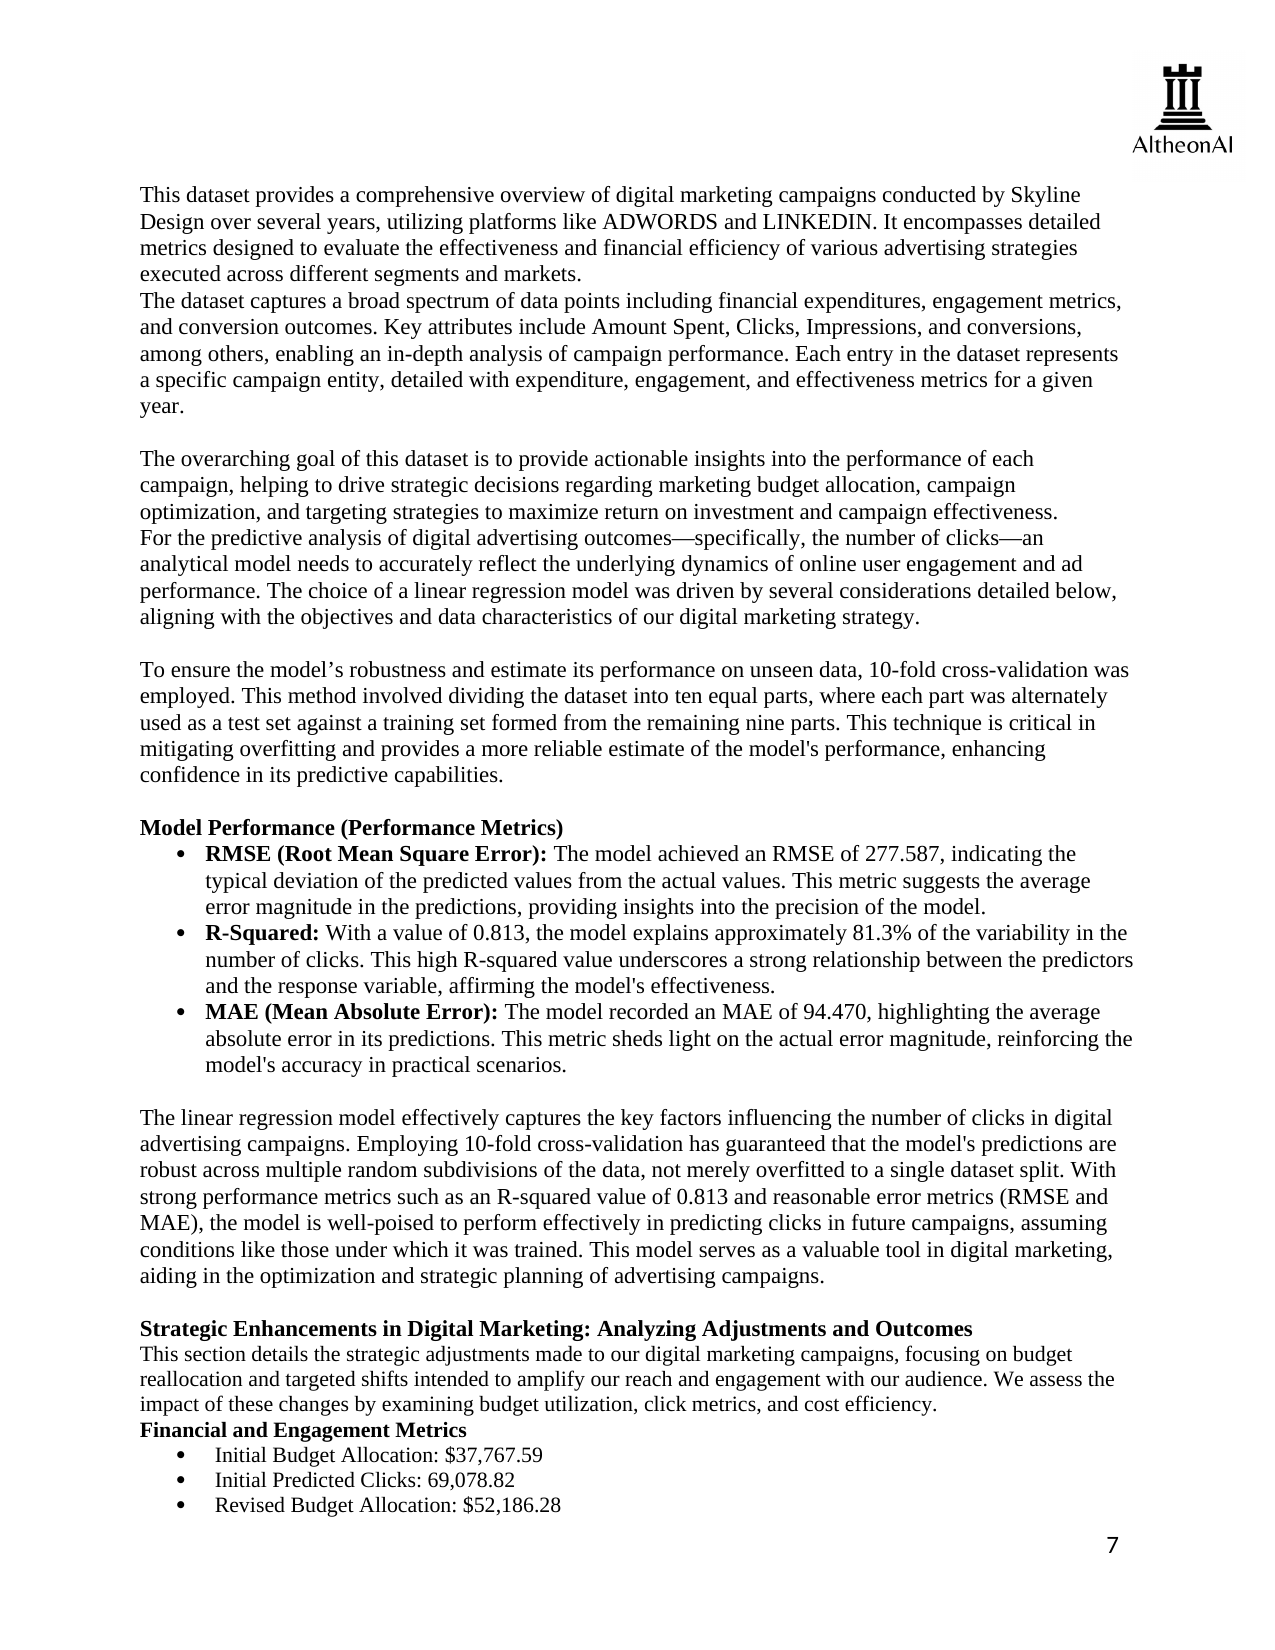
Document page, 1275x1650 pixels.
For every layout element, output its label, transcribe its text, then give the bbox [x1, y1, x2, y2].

list Initial Budget Allocation: $37,767.59 [177, 1442, 1135, 1467]
list RMSE (Root Mean Square Error): The model achieved an RMSE of 277.587, indicating the typical deviation of the predicted values from the actual values. This metric suggests the average error magnitude in the predictions, providing insights into the precision of the model. [177, 840, 1135, 919]
text The overarching goal of this dataset is to provide actionable insights into the performance of each campaign, helping to drive strategic decisions regarding marketing budget allocation, campaign optimization, and targeting strategies to maximize return on investment and campaign effectiveness. [139, 445, 1135, 524]
text This dataset provides a comprehensive overview of digital marketing campaigns conducted by Skyline Design over several years, utilizing platforms like ADWORDS and LINKEDIN. It encompasses detailed metrics designed to evaluate the effectiveness and financial efficiency of various advertising strategies executed across different segments and markets. [139, 181, 1135, 287]
picture [1132, 50, 1247, 182]
text Financial and Engagement Metrics [139, 1417, 1135, 1442]
text The linear regression model effectively captures the key factors influencing the number of clicks in digital advertising campaigns. Employing 10-fold cross-validation has guaranteed that the model's predictions are robust across multiple random subdivisions of the data, not merely overfitted to a single dataset split. With strong performance metrics such as an R-squared value of 0.813 and reasonable error metrics (RMSE and MAE), the model is well-poised to perform effectively in predicting clicks in future campaigns, assuming conditions like those under which it was trained. This model serves as a valuable tool in digital marketing, aiding in the optimization and strategic planning of advertising campaigns. [139, 1104, 1135, 1288]
list R-Squared: With a value of 0.813, the model explains approximately 81.3% of the variability in the number of clicks. This high R-squared value underscores a strong relationship between the predictors and the response variable, affirming the model's effectiveness. [177, 919, 1135, 998]
text For the predictive analysis of digital advertising outcomes—specifically, the number of clicks—an analytical model needs to accurately reflect the underlying dynamics of online user engagement and ad performance. The choice of a linear regression model was driven by several considerations detailed below, aligning with the objectives and data characteristics of our digital marketing strategy. [139, 524, 1135, 629]
list Revised Budget Allocation: $52,186.28 [177, 1492, 1135, 1517]
text Strategic Enhancements in Digital Marketing: Analyzing Adjustments and Outcomes [139, 1315, 1135, 1341]
text This section details the strategic adjustments made to our digital marketing campaigns, focusing on budget reallocation and targeted shifts intended to amplify our reach and engagement with our audience. We assess the impact of these changes by examining budget utilization, click metrics, and cost efficiency. [139, 1341, 1135, 1417]
list Initial Predicted Clicks: 69,078.82 [177, 1467, 1135, 1492]
text To ensure the model’s robustness and estimate its performance on unseen data, 10-fold cross-validation was employed. This method involved dividing the dataset into ten equal parts, where each part was alternately used as a test set against a training set formed from the remaining nine parts. This technique is critical in mitigating overfitting and provides a more reliable estimate of the model's performance, enhancing confidence in its predictive capabilities. [139, 656, 1135, 788]
text The dataset captures a broad spectrum of data points including financial expenditures, engagement metrics, and conversion outcomes. Key attributes include Amount Spent, Clicks, Impressions, and conversions, among others, enabling an in-depth analysis of campaign performance. Each entry in the dataset represents a specific campaign entity, detailed with expenditure, engagement, and effectiveness metrics for a given year. [139, 287, 1135, 419]
text Model Performance (Performance Metrics) [139, 814, 1135, 840]
list MAE (Mean Absolute Error): The model recorded an MAE of 94.470, highlighting the average absolute error in its predictions. This metric sheds light on the actual error magnitude, reinforcing the model's accuracy in practical scenarios. [177, 998, 1135, 1077]
